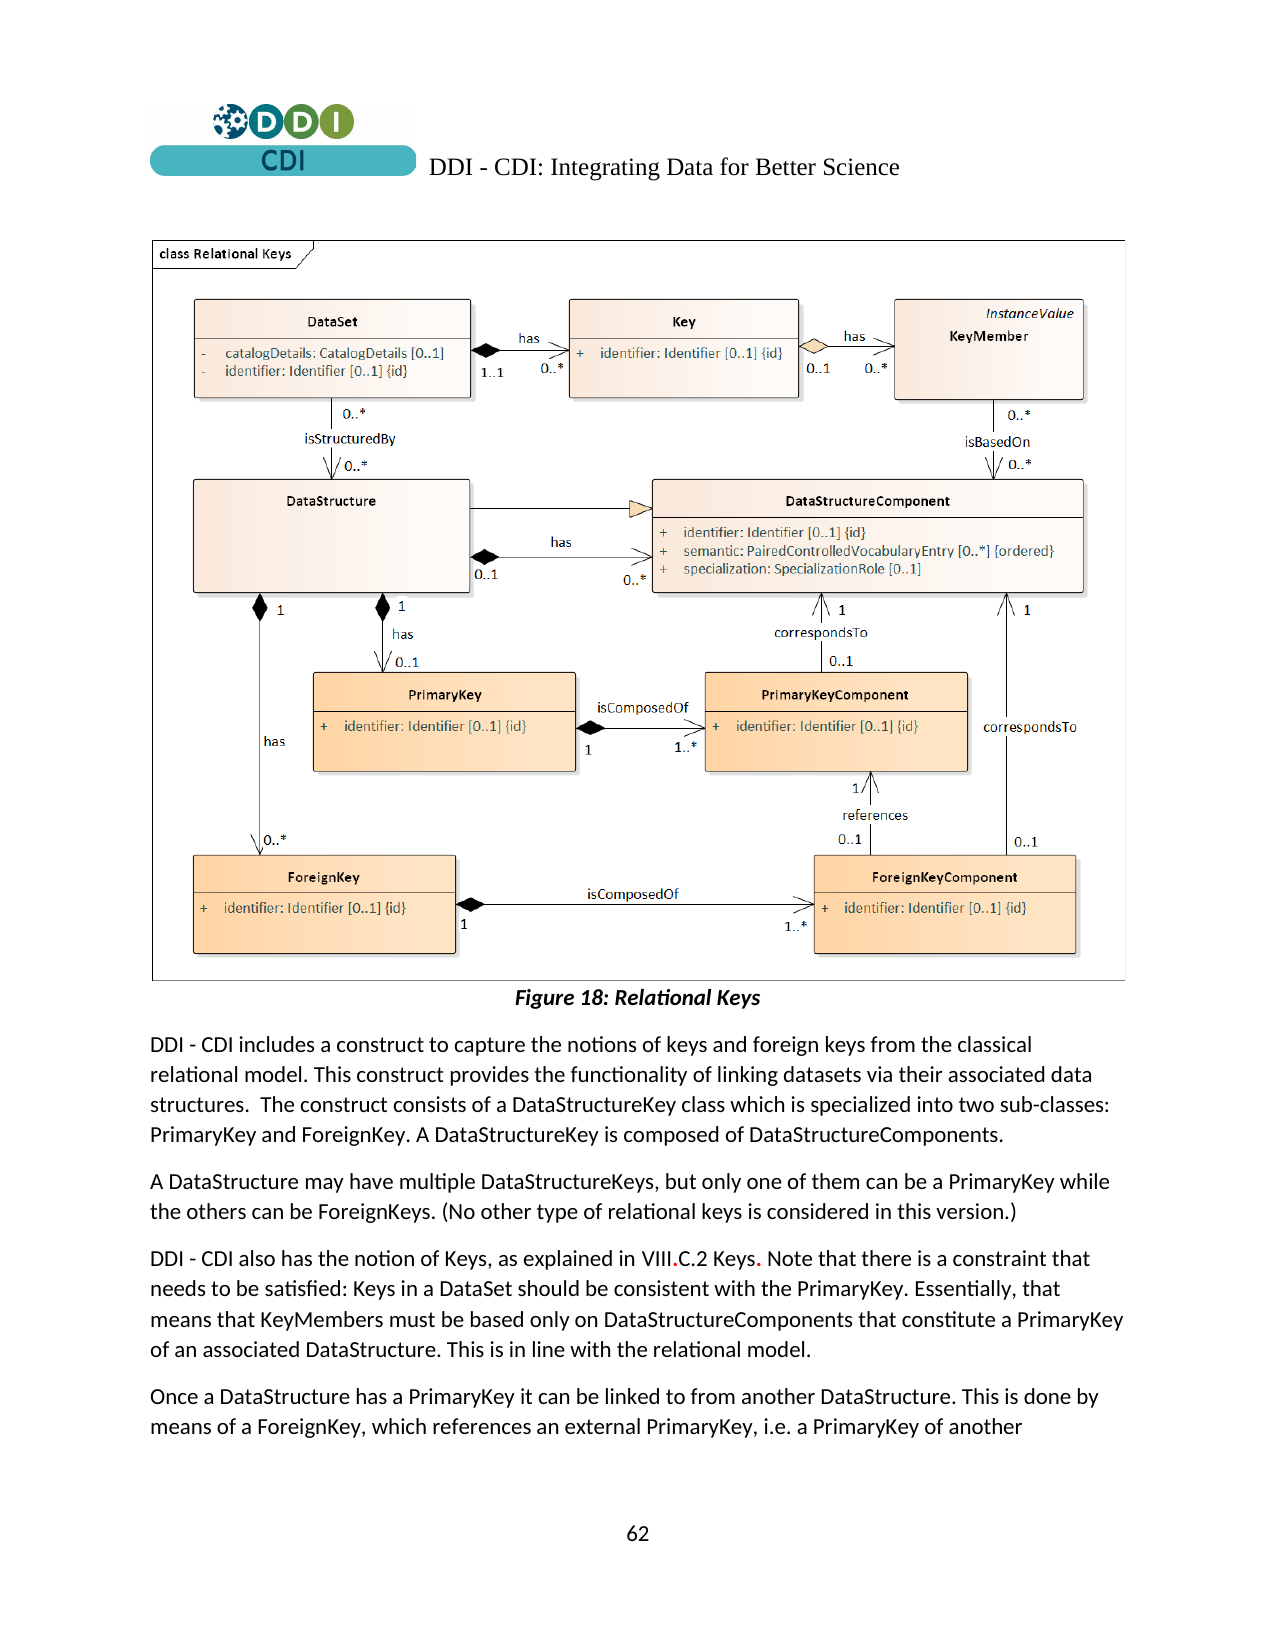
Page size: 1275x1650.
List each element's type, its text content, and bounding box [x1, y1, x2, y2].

text Figure 18: Relational Keys [150, 981, 1125, 1011]
picture [150, 104, 417, 176]
picture [150, 238, 1125, 981]
text A DataStructure may have multiple DataStructureKeys, but only one of them can be a PrimaryKey while the others can be ForeignKeys. (No other type of relational keys is considered in this version.) [150, 1167, 1125, 1226]
text DDI - CDI includes a construct to capture the notions of keys and foreign keys from the classical relational model. This construct provides the functionality of linking datasets via their associated data structures. The construct consists of a DataStructureKey class which is specialized into two sub-classes: PrimaryKey and ForeignKey. A DataStructureKey is composed of DataStructureComponents. [150, 1030, 1125, 1148]
text DDI - CDI also has the notion of Keys, as explained in VIII.C.2 Keys. Note that there is a constraint that needs to be satisfied: Keys in a DataSet should be consistent with the PrimaryKey. Essentially, that means that KeyMembers must be based only on DataStructureComponents that constitute a PrimaryKey of an associated DataStructure. This is in line with the relational model. [150, 1244, 1125, 1363]
